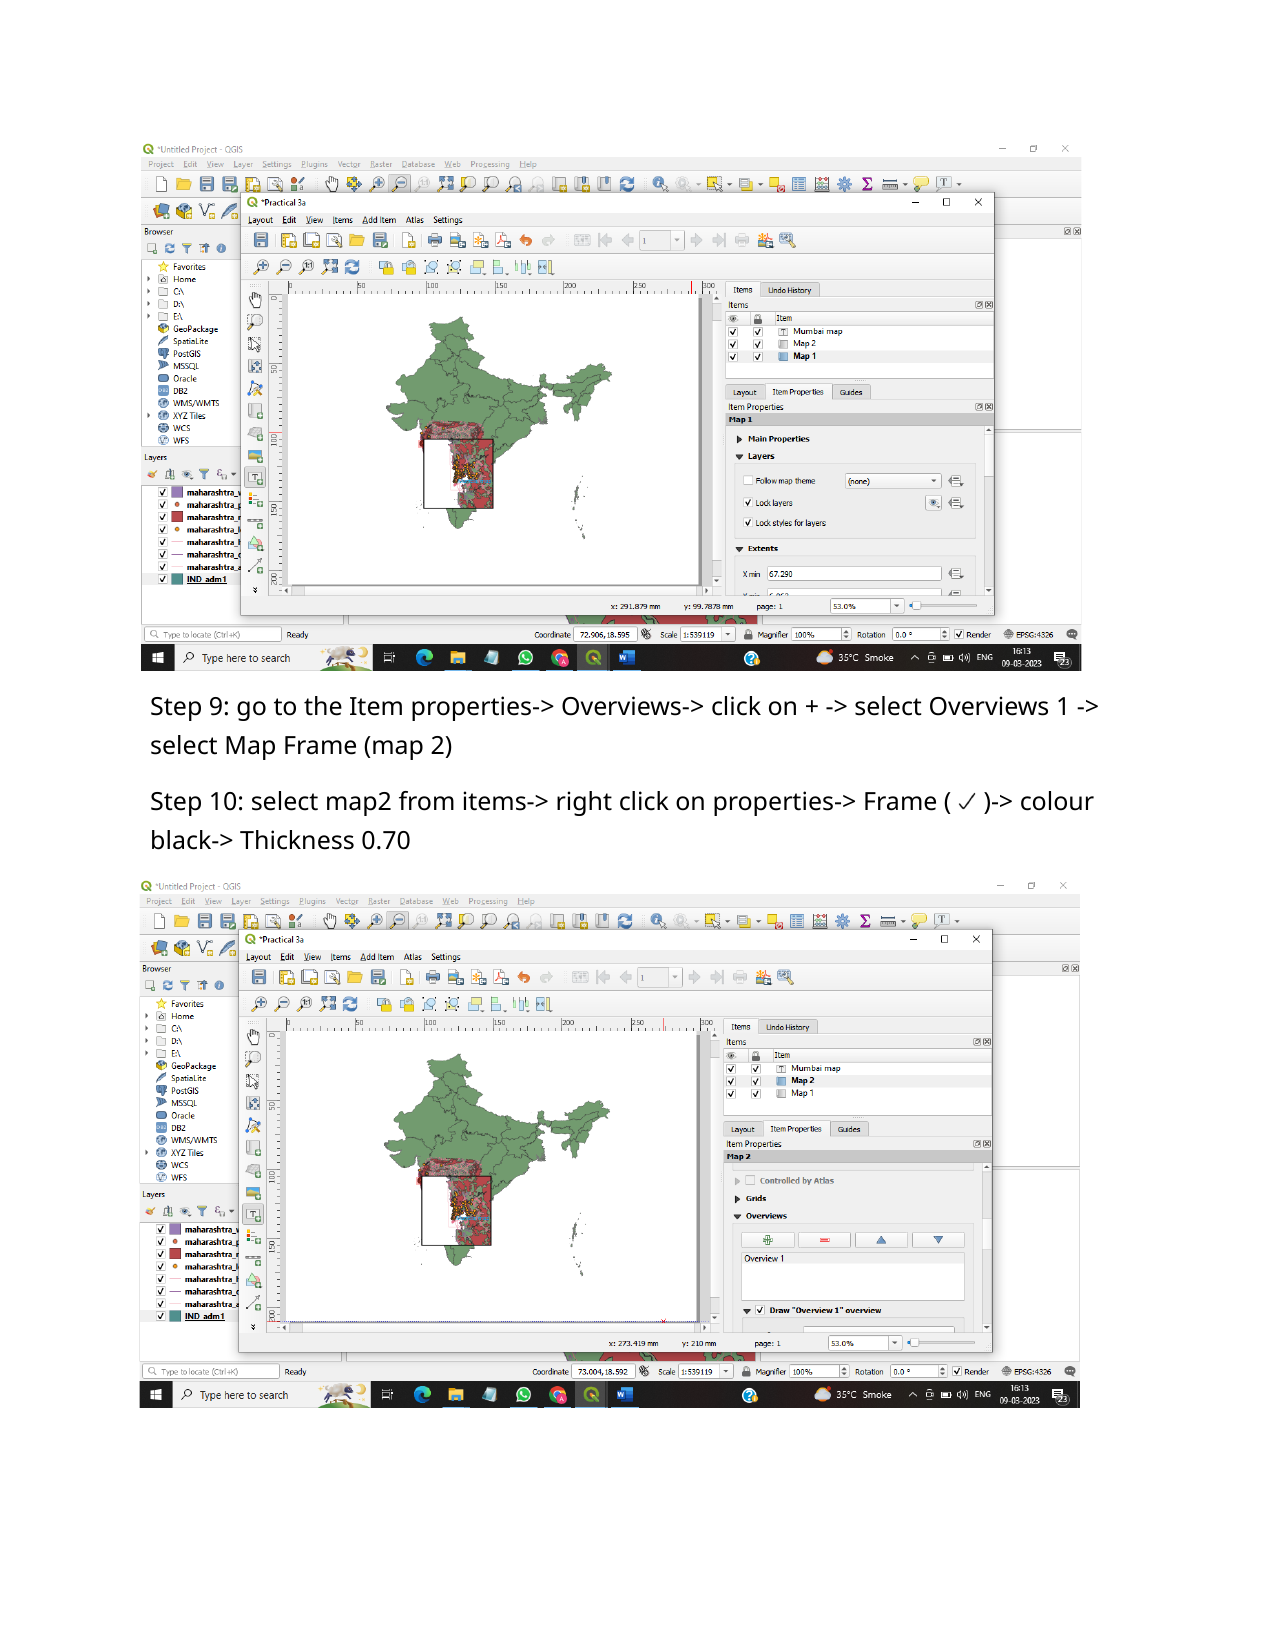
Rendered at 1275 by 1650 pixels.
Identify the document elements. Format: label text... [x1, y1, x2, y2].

text Step 9: go to the Item properties-> Overviews-> click on + -> select Overviews 1 -> select Map Frame (map 2) [150, 689, 1129, 762]
picture [141, 141, 1082, 671]
picture [957, 791, 977, 811]
text Step 10: select map2 from items-> right click on properties-> Frame ( )-> colour black-> Thickness 0.70 [150, 784, 1129, 857]
picture [139, 878, 1080, 1408]
